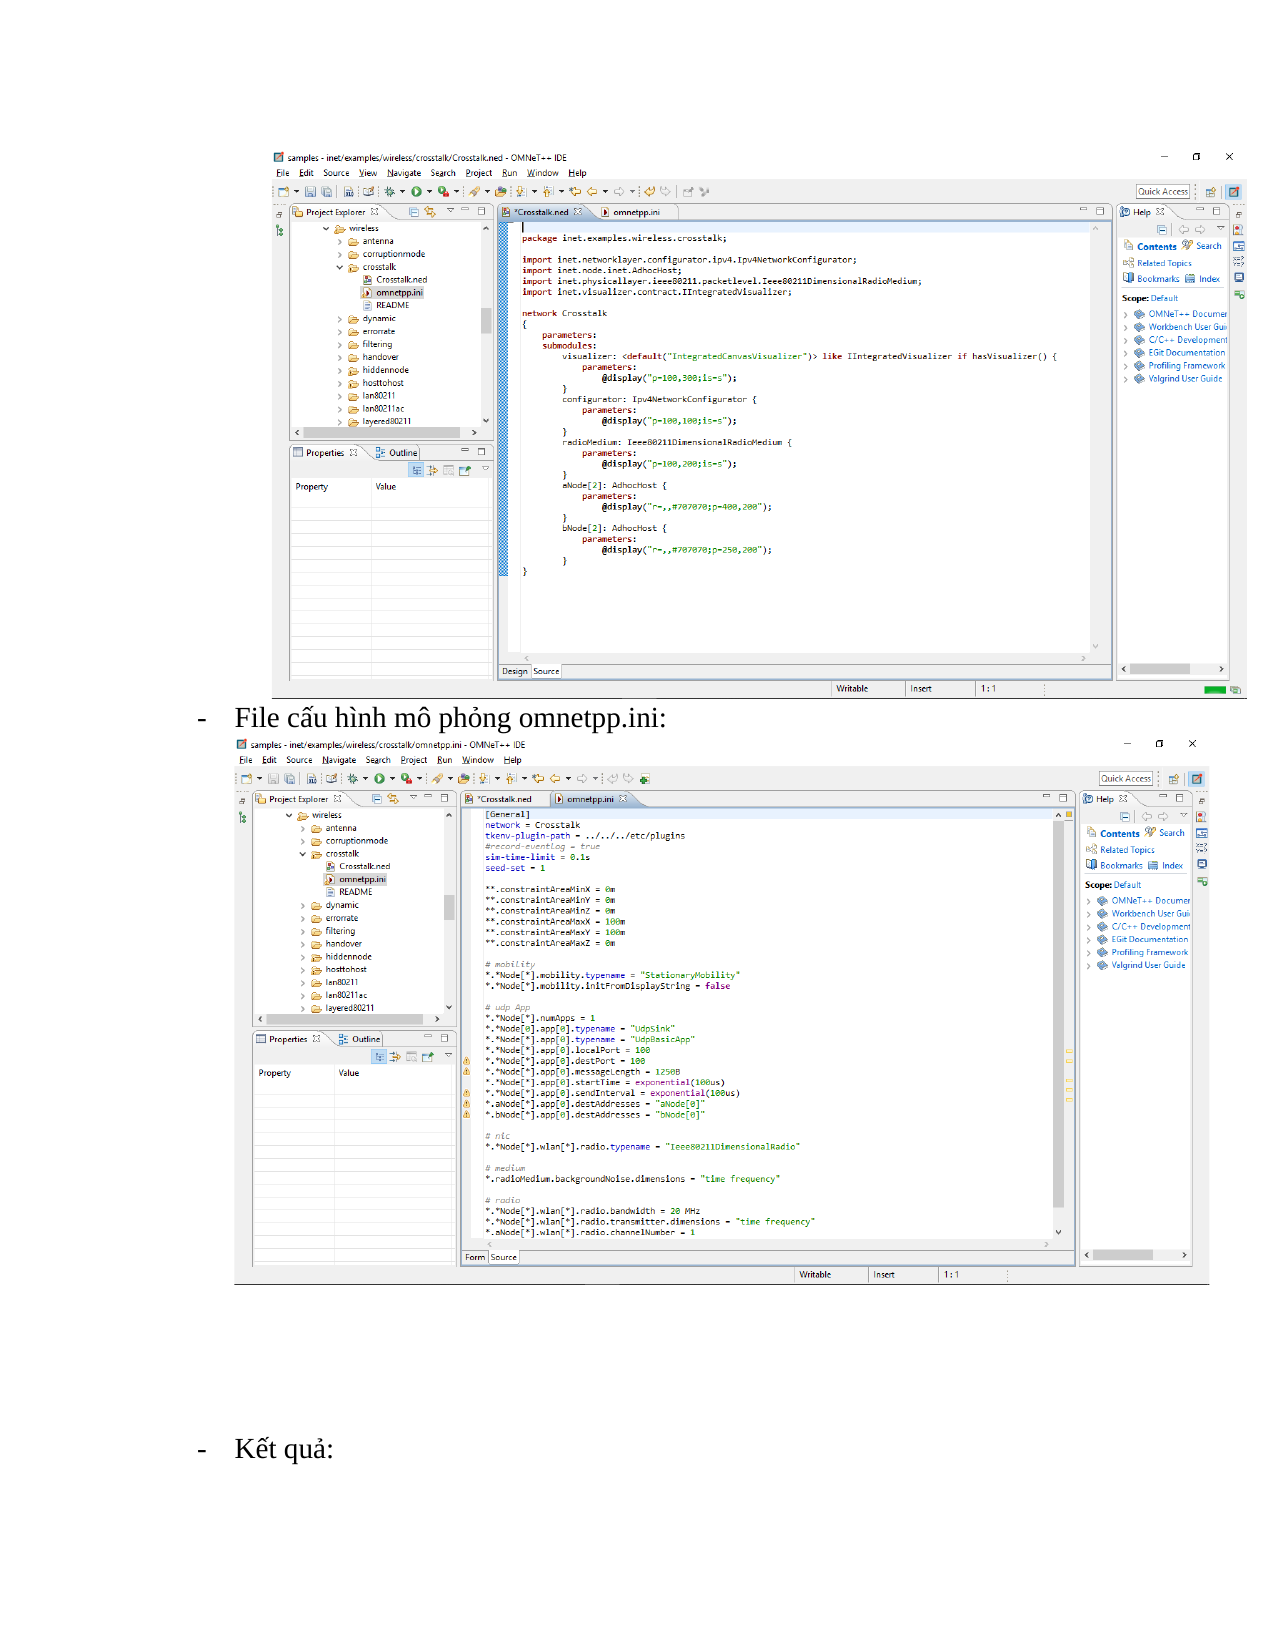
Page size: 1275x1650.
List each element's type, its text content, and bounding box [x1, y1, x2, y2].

list File cấu hình mô phỏng omnetpp.ini: [197, 700, 1125, 734]
picture [271, 150, 1247, 699]
list Kết quả: [197, 1431, 1125, 1465]
picture [234, 736, 1210, 1285]
